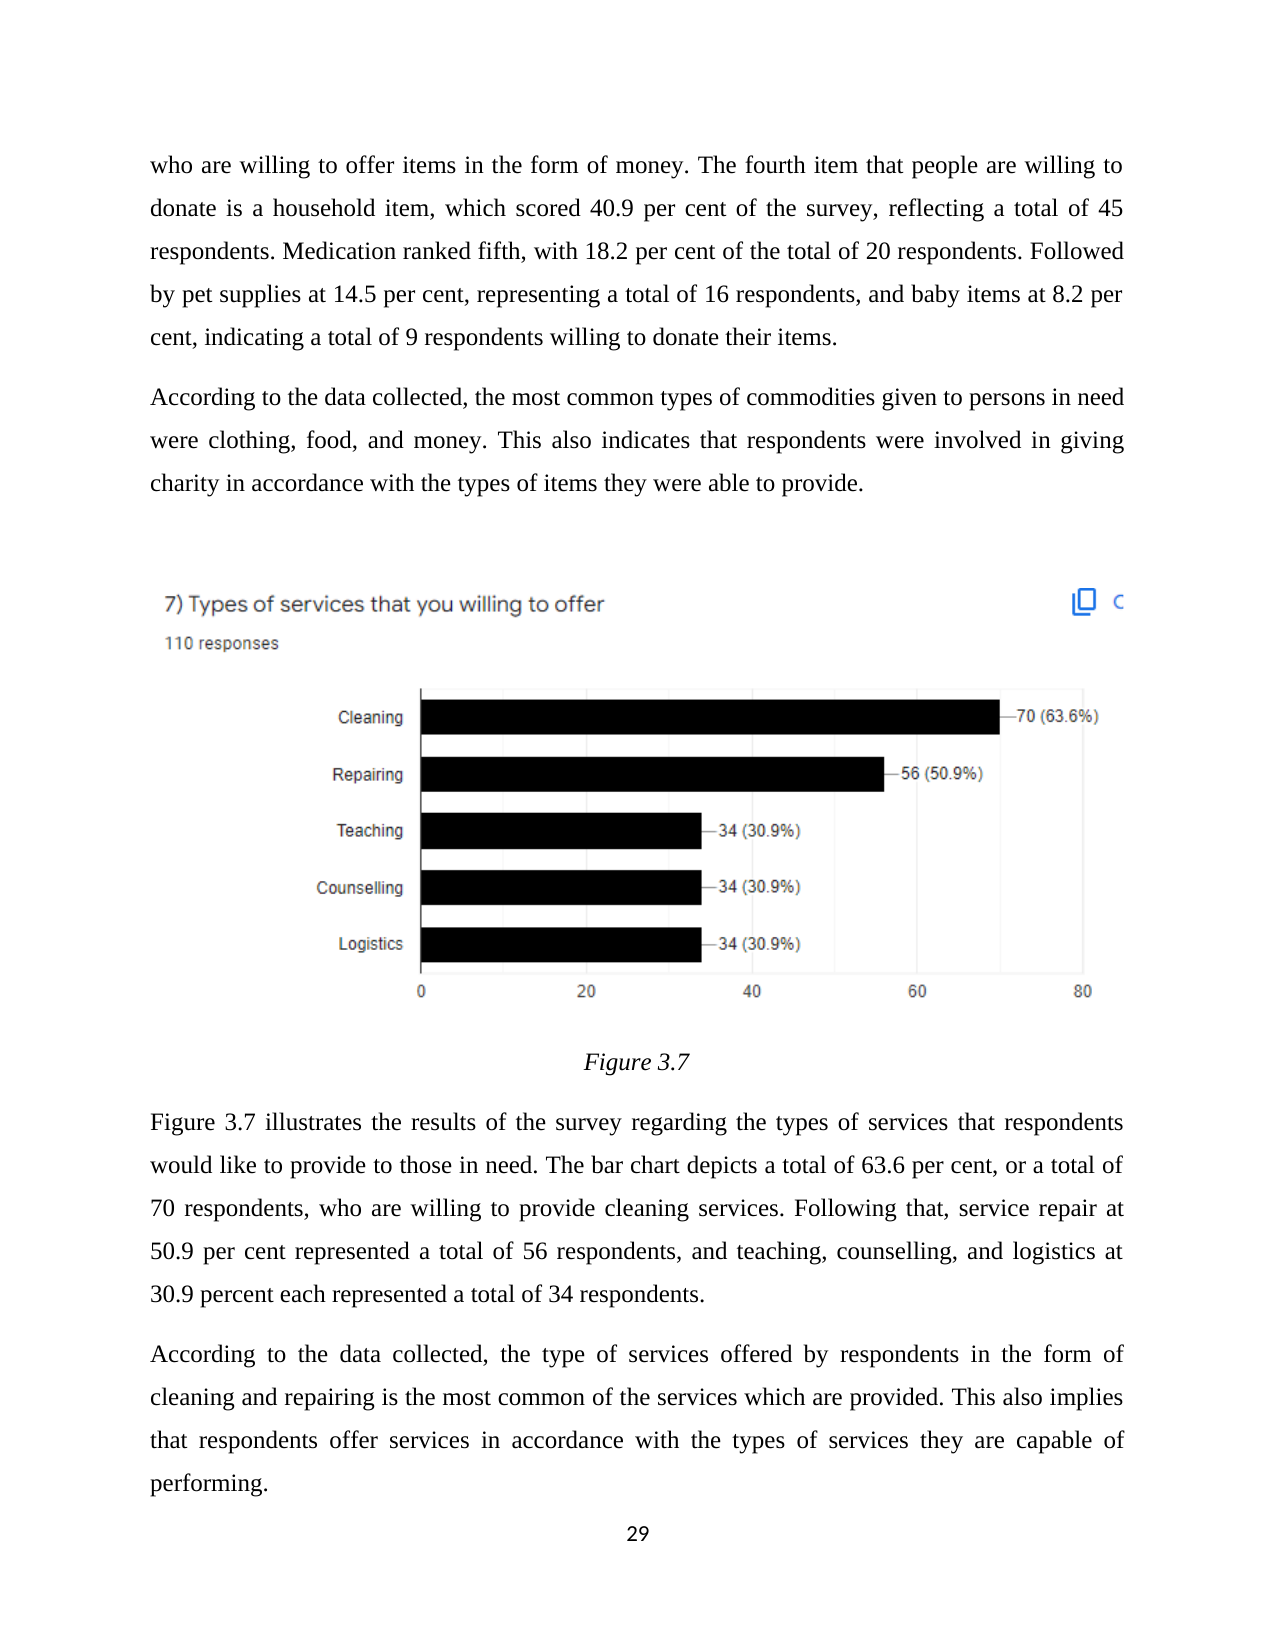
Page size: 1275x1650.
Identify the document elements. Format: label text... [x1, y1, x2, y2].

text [150, 150, 1125, 351]
picture [150, 588, 1124, 1017]
text Figure 3.7 illustrates the results of the survey regarding the types of services that respondents would like to provide to those in need. The bar chart depicts a total of 63.6 per cent, or a total of 70 respondents, who are willing to provide cleaning services. Following that, service repair at 50.9 per cent represented a total of 56 respondents, and teaching, counselling, and logistics at 30.9 percent each represented a total of 34 respondents. [150, 1107, 1125, 1308]
text According to the data collected, the most common types of commodities given to persons in need were clothing, food, and money. This also indicates that respondents were involved in giving charity in accordance with the types of items they were able to provide. [150, 382, 1125, 497]
text According to the data collected, the type of services offered by respondents in the form of cleaning and repairing is the most common of the services which are provided. This also implies that respondents offer services in accordance with the types of services they are capable of performing. [150, 1339, 1125, 1497]
text Figure 3.7 [150, 1047, 1125, 1076]
